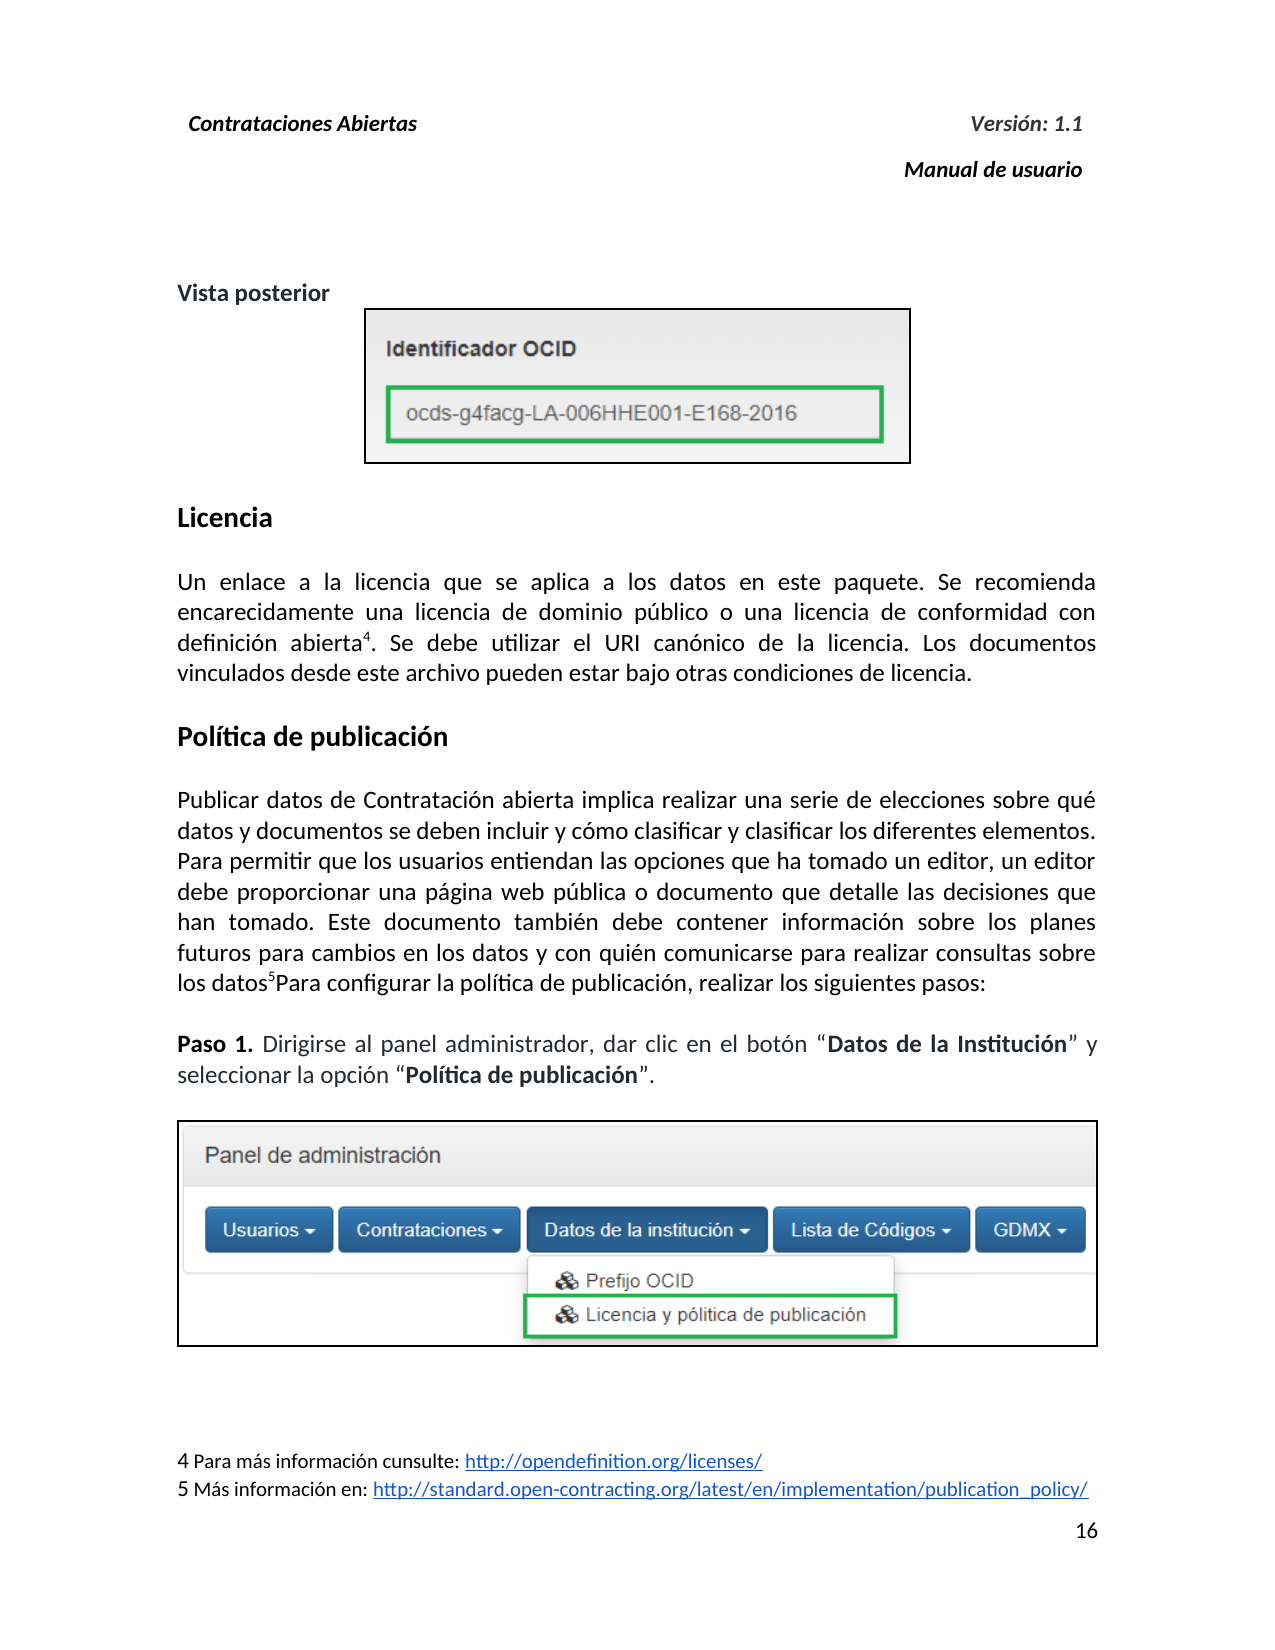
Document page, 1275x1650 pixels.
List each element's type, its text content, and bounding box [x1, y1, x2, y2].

text Paso 1. Dirigirse al panel administrador, dar clic en el botón “Datos de la Institución” y seleccionar la opción “Política de publicación”. [177, 1029, 1098, 1090]
text Licencia [177, 499, 1098, 535]
picture [366, 310, 909, 462]
text Política de publicación [177, 718, 1098, 754]
text Vista posterior [177, 277, 1098, 308]
picture [179, 1122, 1096, 1345]
text Publicar datos de Contratación abierta implica realizar una serie de elecciones sobre qué datos y documentos se deben incluir y cómo clasificar y clasificar los diferentes elementos. Para permitir que los usuarios entiendan las opciones que ha tomado un editor, un editor debe proporcionar una página web pública o documento que detalle las decisiones que han tomado. Este documento también debe contener información sobre los planes futuros para cambios en los datos y con quién comunicarse para realizar consultas sobre los datosPara configurar la política de publicación, realizar los siguientes pasos: [177, 784, 1098, 998]
text Un enlace a la licencia que se aplica a los datos en este paquete. Se recomienda encarecidamente una licencia de dominio público o una licencia de conformidad con definición abierta. Se debe utilizar el URI canónico de la licencia. Los documentos vinculados desde este archivo pueden estar bajo otras condiciones de licencia. [177, 566, 1098, 688]
